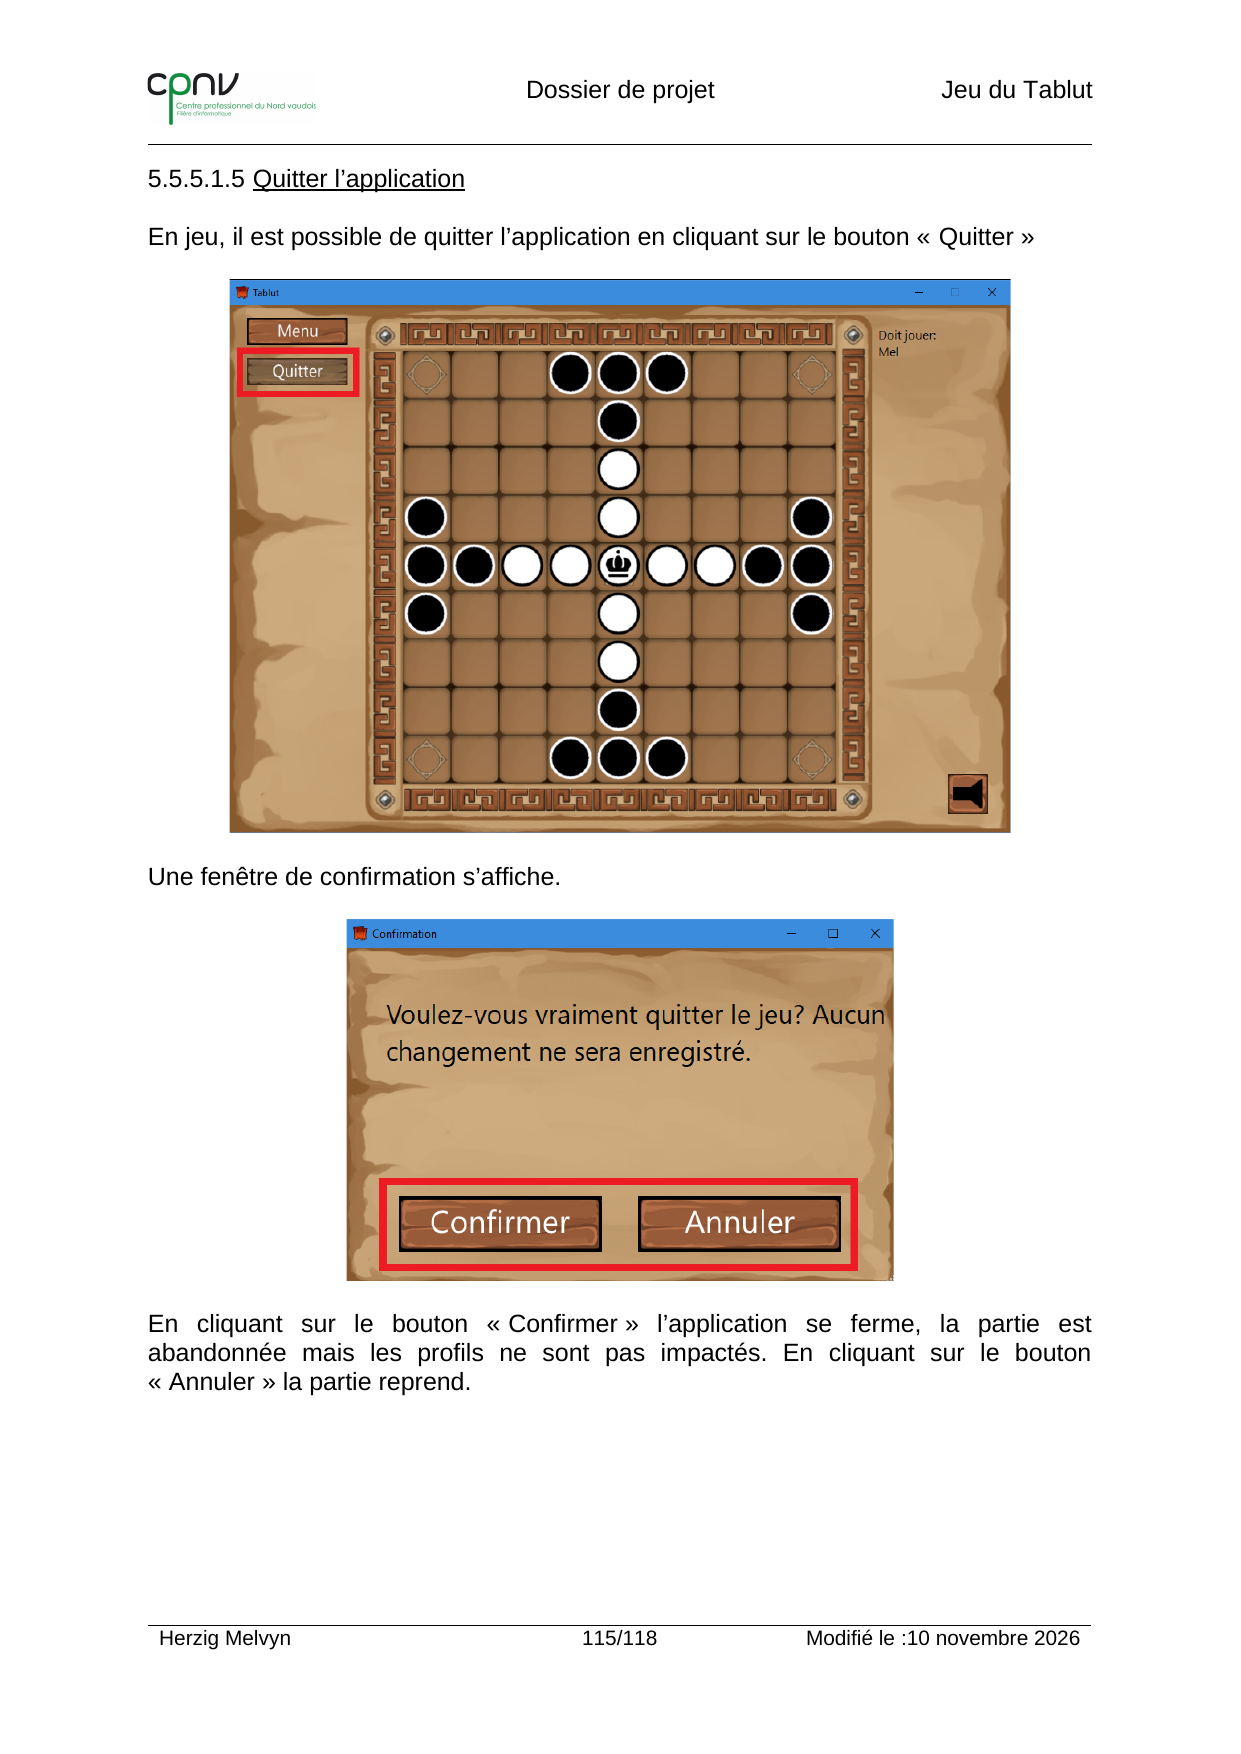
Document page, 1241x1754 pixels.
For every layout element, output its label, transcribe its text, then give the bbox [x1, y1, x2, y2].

picture [346, 919, 894, 1281]
subtitle Quitter l’application [148, 164, 1092, 193]
text En cliquant sur le bouton « Confirmer » l’application se ferme, la partie est abandonnée mais les profils ne sont pas impactés. En cliquant sur le bouton « Annuler » la partie reprend. [148, 1309, 1092, 1396]
picture [229, 279, 1011, 833]
text Une fenêtre de confirmation s’affiche. [148, 862, 1092, 891]
picture [147, 73, 316, 125]
text En jeu, il est possible de quitter l’application en cliquant sur le bouton « Quitter » [148, 222, 1092, 251]
